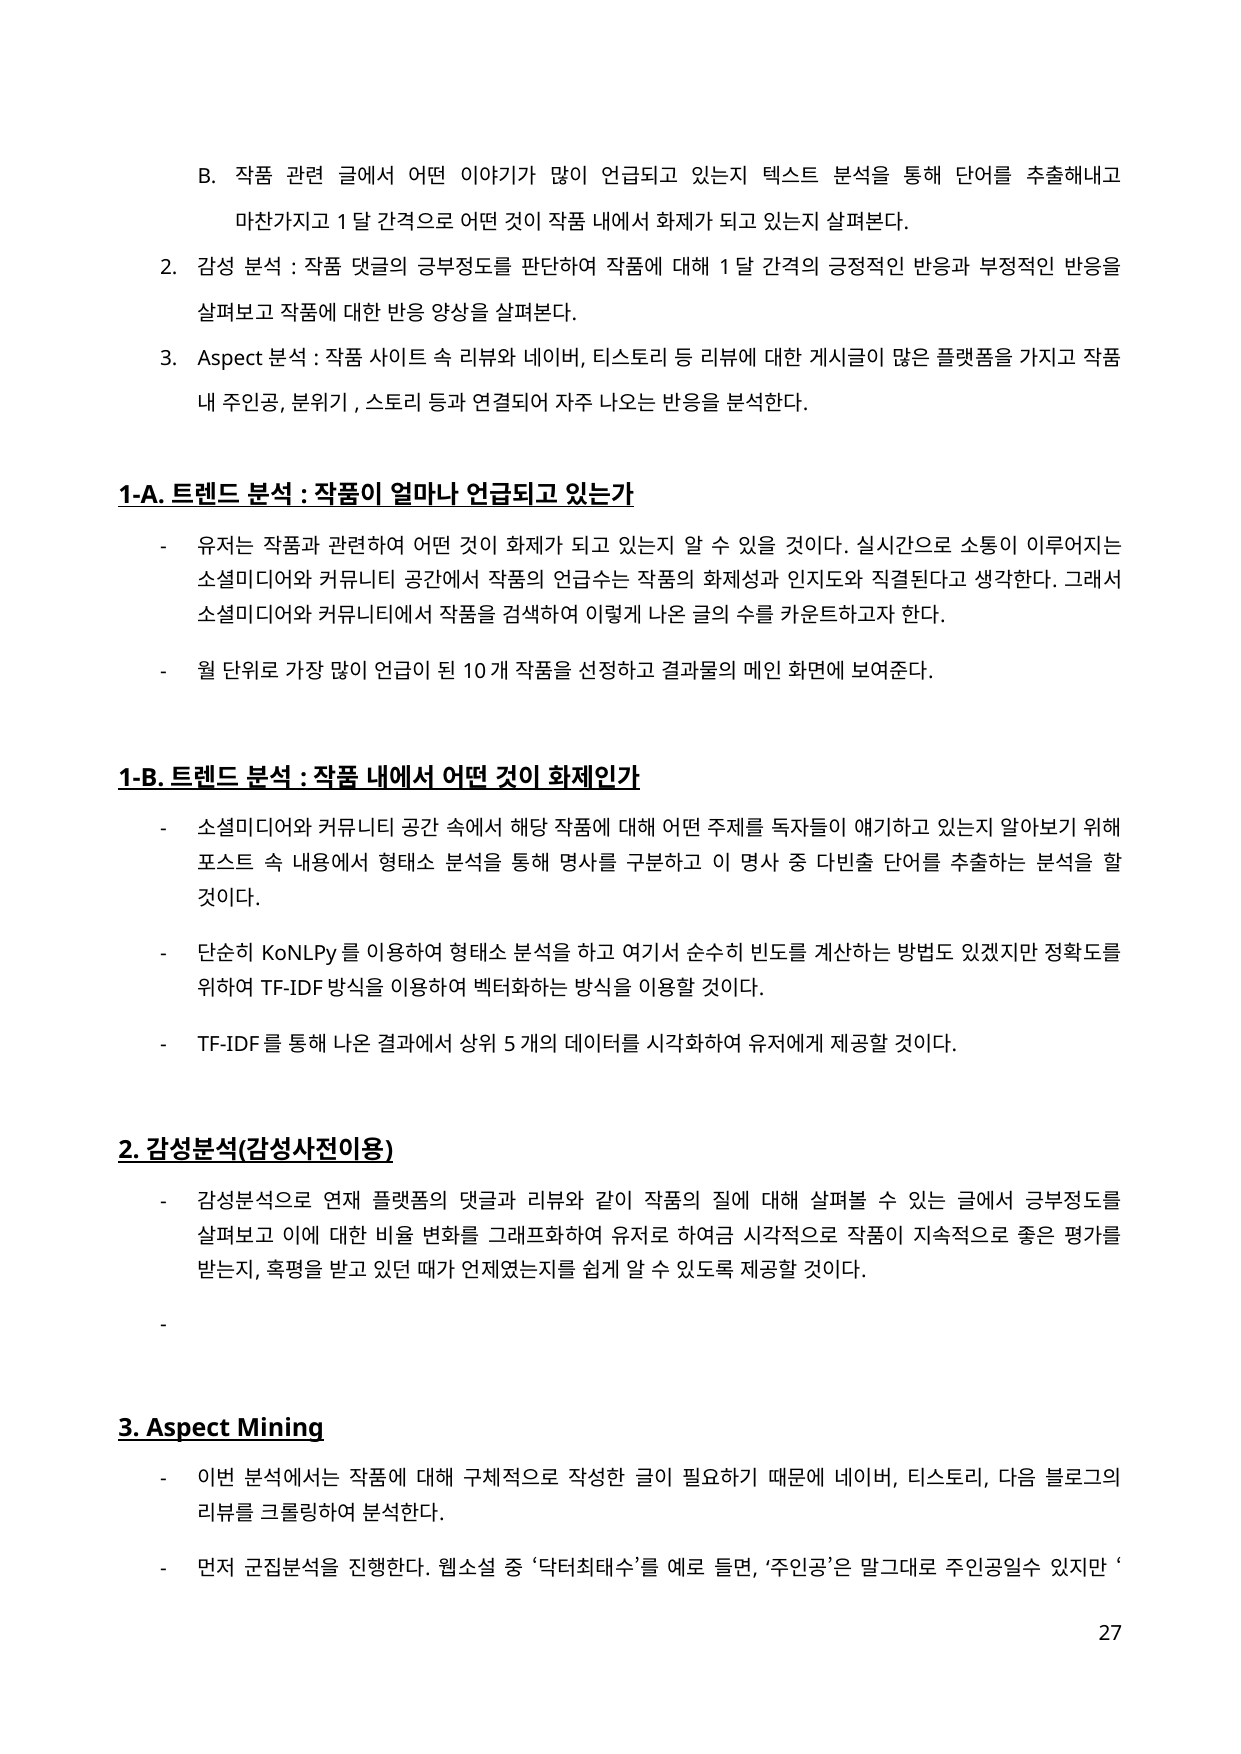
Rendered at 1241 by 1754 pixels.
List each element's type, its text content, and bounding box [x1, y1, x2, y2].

text 1-A. 트렌드 분석 : 작품이 얼마나 언급되고 있는가 [118, 474, 1122, 511]
list 단순히 KoNLPy를 이용하여 형태소 분석을 하고 여기서 순수히 빈도를 계산하는 방법도 있겠지만 정확도를 위하여 TF-IDF방식을 이용하여 벡터화하는 방식을 이용할 것이다. [160, 937, 1122, 1002]
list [160, 1552, 1122, 1582]
list 유저는 작품과 관련하여 어떤 것이 화제가 되고 있는지 알 수 있을 것이다. 실시간으로 소통이 이루어지는 소셜미디어와 커뮤니티 공간에서 작품의 언급수는 작품의 화제성과 인지도와 직결된다고 생각한다. 그래서 소셜미디어와 커뮤니티에서 작품을 검색하여 이렇게 나온 글의 수를 카운트하고자 한다. [160, 529, 1122, 629]
list 이번 분석에서는 작품에 대해 구체적으로 작성한 글이 필요하기 때문에 네이버, 티스토리, 다음 블로그의 리뷰를 크롤링하여 분석한다. [160, 1461, 1122, 1526]
list Aspect 분석 : 작품 사이트 속 리뷰와 네이버, 티스토리 등 리뷰에 대한 게시글이 많은 플랫폼을 가지고 작품 내 주인공, 분위기 , 스토리 등과 연결되어 자주 나오는 반응을 분석한다. [160, 341, 1122, 417]
text 3. Aspect Mining [118, 1410, 1122, 1444]
list 월 단위로 가장 많이 언급이 된 10개 작품을 선정하고 결과물의 메인 화면에 보여준다. [160, 654, 1122, 684]
list TF-IDF를 통해 나온 결과에서 상위 5개의 데이터를 시각화하여 유저에게 제공할 것이다. [160, 1027, 1122, 1057]
list 감성분석으로 연재 플랫폼의 댓글과 리뷰와 같이 작품의 질에 대해 살펴볼 수 있는 글에서 긍부정도를 살펴보고 이에 대한 비율 변화를 그래프화하여 유저로 하여금 시각적으로 작품이 지속적으로 좋은 평가를 받는지, 혹평을 받고 있던 때가 언제였는지를 쉽게 알 수 있도록 제공할 것이다. [160, 1184, 1122, 1284]
list 작품 관련 글에서 어떤 이야기가 많이 언급되고 있는지 텍스트 분석을 통해 단어를 추출해내고 마찬가지고 1달 간격으로 어떤 것이 작품 내에서 화제가 되고 있는지 살펴본다. [197, 159, 1122, 235]
list 감성 분석 : 작품 댓글의 긍부정도를 판단하여 작품에 대해 1달 간격의 긍정적인 반응과 부정적인 반응을 살펴보고 작품에 대한 반응 양상을 살펴본다. [160, 250, 1122, 326]
text 2. 감성분석(감성사전이용) [118, 1130, 1122, 1166]
list 소셜미디어와 커뮤니티 공간 속에서 해당 작품에 대해 어떤 주제를 독자들이 얘기하고 있는지 알아보기 위해 포스트 속 내용에서 형태소 분석을 통해 명사를 구분하고 이 명사 중 다빈출 단어를 추출하는 분석을 할 것이다. [160, 811, 1122, 911]
text 1-B. 트렌드 분석 : 작품 내에서 어떤 것이 화제인가 [118, 757, 1122, 793]
